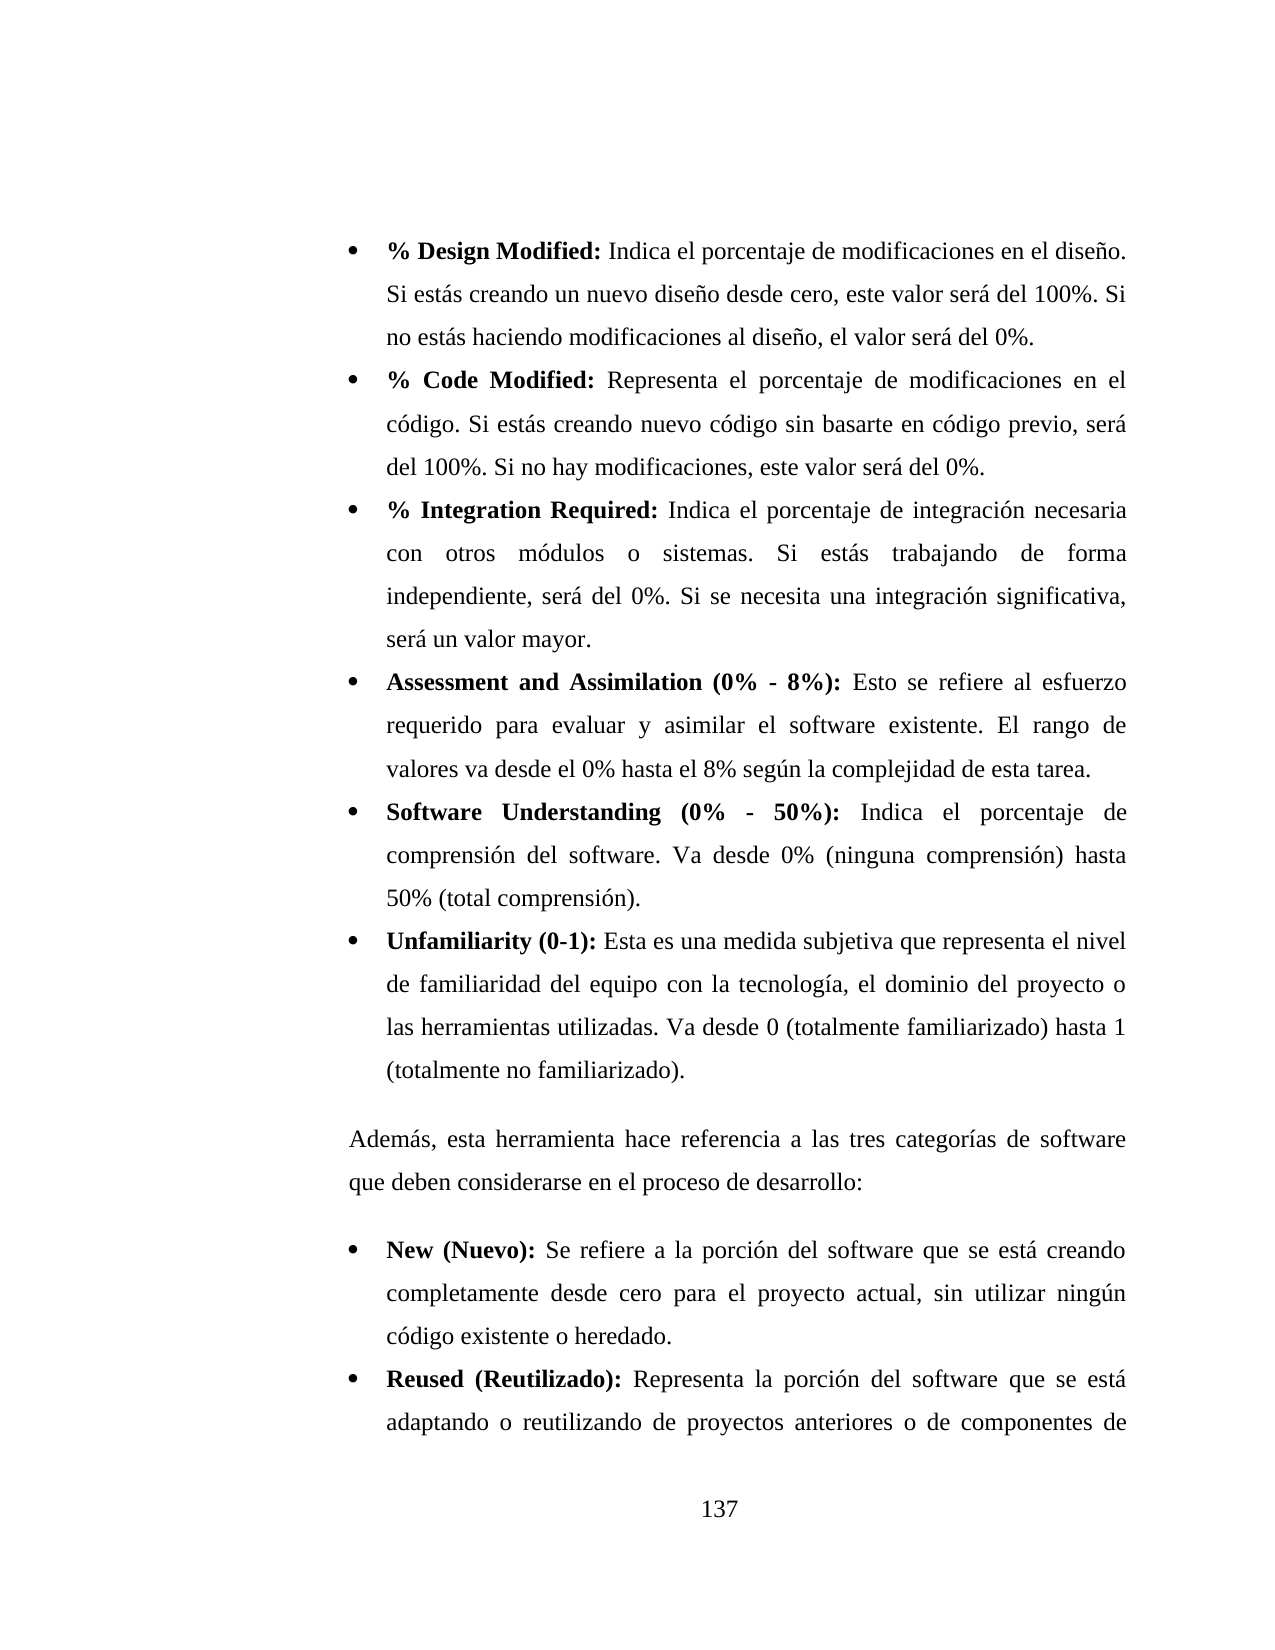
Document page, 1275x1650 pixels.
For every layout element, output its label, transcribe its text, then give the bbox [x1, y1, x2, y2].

list Software Understanding (0% - 50%): Indica el porcentaje de comprensión del software. Va desde 0% (ninguna comprensión) hasta 50% (total comprensión). [349, 797, 1127, 912]
list % Integration Required: Indica el porcentaje de integración necesaria con otros módulos o sistemas. Si estás trabajando de forma independiente, será del 0%. Si se necesita una integración significativa, será un valor mayor. [349, 495, 1127, 653]
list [349, 1364, 1127, 1436]
list % Design Modified: Indica el porcentaje de modificaciones en el diseño. Si estás creando un nuevo diseño desde cero, este valor será del 100%. Si no estás haciendo modificaciones al diseño, el valor será del 0%. [349, 236, 1127, 351]
list Assessment and Assimilation (0% - 8%): Esto se refiere al esfuerzo requerido para evaluar y asimilar el software existente. El rango de valores va desde el 0% hasta el 8% según la complejidad de esta tarea. [349, 667, 1127, 782]
list % Code Modified: Representa el porcentaje de modificaciones en el código. Si estás creando nuevo código sin basarte en código previo, será del 100%. Si no hay modificaciones, este valor será del 0%. [349, 366, 1127, 481]
list New (Nuevo): Se refiere a la porción del software que se está creando completamente desde cero para el proyecto actual, sin utilizar ningún código existente o heredado. [349, 1235, 1127, 1350]
text Además, esta herramienta hace referencia a las tres categorías de software que deben considerarse en el proceso de desarrollo: [349, 1124, 1127, 1196]
list Unfamiliarity (0-1): Esta es una medida subjetiva que representa el nivel de familiaridad del equipo con la tecnología, el dominio del proyecto o las herramientas utilizadas. Va desde 0 (totalmente familiarizado) hasta 1 (totalmente no familiarizado). [349, 926, 1127, 1084]
